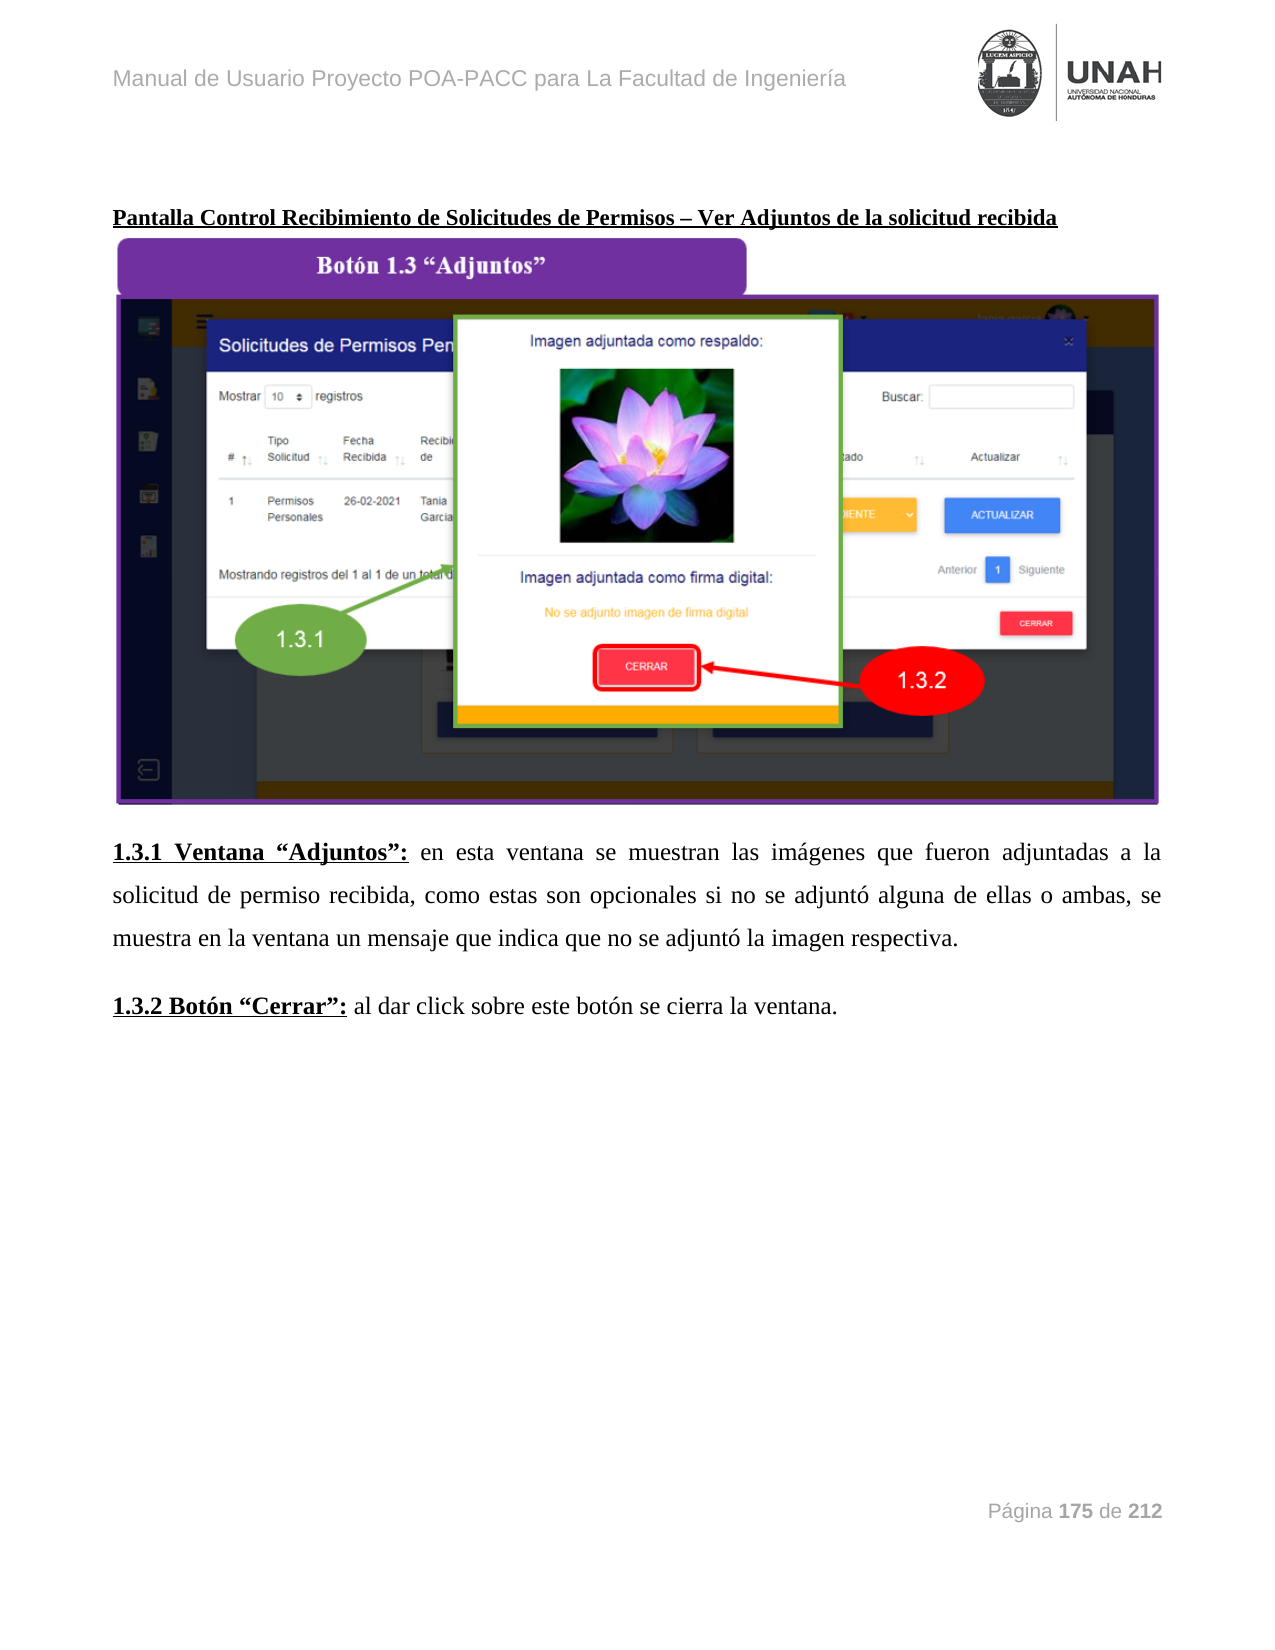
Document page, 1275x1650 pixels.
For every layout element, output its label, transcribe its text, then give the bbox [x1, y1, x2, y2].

subtitle Pantalla Control Recibimiento de Solicitudes de Permisos – Ver Adjuntos de la solicitud recibida [112, 203, 1162, 230]
picture [112, 237, 1162, 808]
text 1.3.1 Ventana “Adjuntos”: en esta ventana se muestran las imágenes que fueron adjuntadas a la solicitud de permiso recibida, como estas son opcionales si no se adjuntó alguna de ellas o ambas, se muestra en la ventana un mensaje que indica que no se adjuntó la imagen respectiva. [112, 837, 1162, 952]
text 1.3.2 Botón “Cerrar”: al dar click sobre este botón se cierra la ventana. [112, 991, 1162, 1020]
picture [976, 20, 1161, 120]
